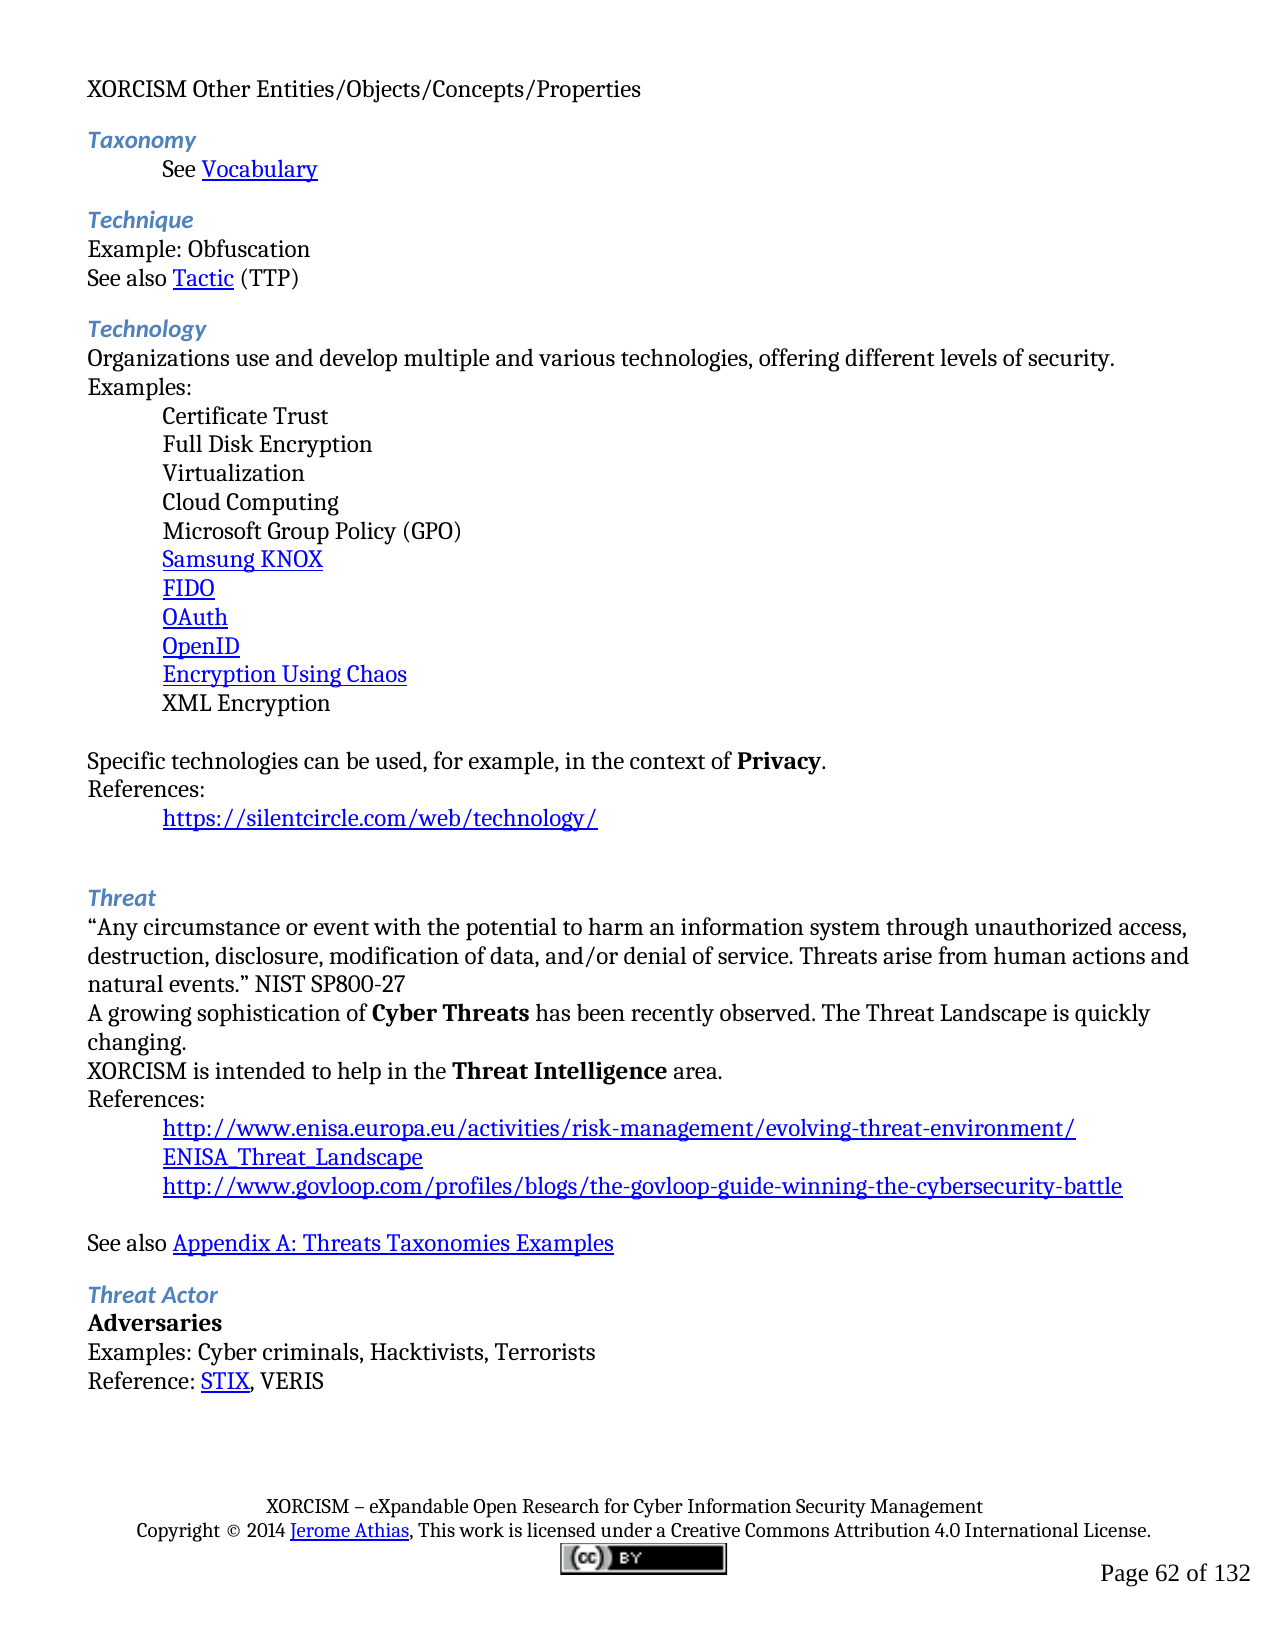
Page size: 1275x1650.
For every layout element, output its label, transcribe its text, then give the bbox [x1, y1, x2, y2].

text Cloud Computing [87, 488, 1200, 517]
text References: [87, 775, 1200, 804]
text Examples: Cyber criminals, Hacktivists, Terrorists [87, 1338, 1200, 1367]
text Reference: STIX, VERIS [87, 1367, 1200, 1396]
text Examples: [87, 373, 1200, 402]
text See also Appendix A: Threats Taxonomies Examples [87, 1229, 1200, 1258]
text OpenID [87, 632, 1200, 660]
text Full Disk Encryption [87, 430, 1200, 459]
text Microsoft Group Policy (GPO) [162, 517, 1200, 545]
text See also Tactic (TTP) [87, 264, 1200, 293]
text Encryption Using Chaos [87, 660, 1200, 689]
subtitle Technique [87, 205, 1200, 235]
text Virtualization [87, 459, 1200, 488]
text Example: Obfuscation [87, 235, 1200, 264]
text Samsung KNOX [162, 545, 1200, 574]
text A growing sophistication of Cyber Threats has been recently observed. The Threat Landscape is quickly changing. [87, 999, 1200, 1057]
subtitle Threat [87, 882, 1200, 913]
picture [560, 1543, 728, 1575]
subtitle Threat Actor [87, 1279, 1200, 1309]
text Adversaries [87, 1309, 1200, 1338]
text http://www.enisa.europa.eu/activities/risk-management/evolving-threat-environment/ENISA_Threat_Landscape [162, 1114, 1200, 1172]
text OAuth [87, 603, 1200, 632]
text Organizations use and develop multiple and various technologies, offering different levels of security. [87, 344, 1200, 373]
text XORCISM is intended to help in the Threat Intelligence area. [87, 1057, 1200, 1085]
text See Vocabulary [87, 155, 1200, 184]
text Certificate Trust [87, 402, 1200, 430]
subtitle Technology [87, 313, 1200, 344]
text References: [87, 1085, 1200, 1114]
text XML Encryption [87, 689, 1200, 718]
text Specific technologies can be used, for example, in the context of Privacy. [87, 747, 1200, 775]
text https://silentcircle.com/web/technology/ [87, 804, 1200, 833]
text http://www.govloop.com/profiles/blogs/the-govloop-guide-winning-the-cybersecurity-battle [87, 1172, 1200, 1200]
text FIDO [87, 574, 1200, 603]
subtitle Taxonomy [87, 124, 1200, 155]
text “Any circumstance or event with the potential to harm an information system through unauthorized access, destruction, disclosure, modification of data, and/or denial of service. Threats arise from human actions and natural events.” NIST SP800-27 [87, 913, 1200, 999]
